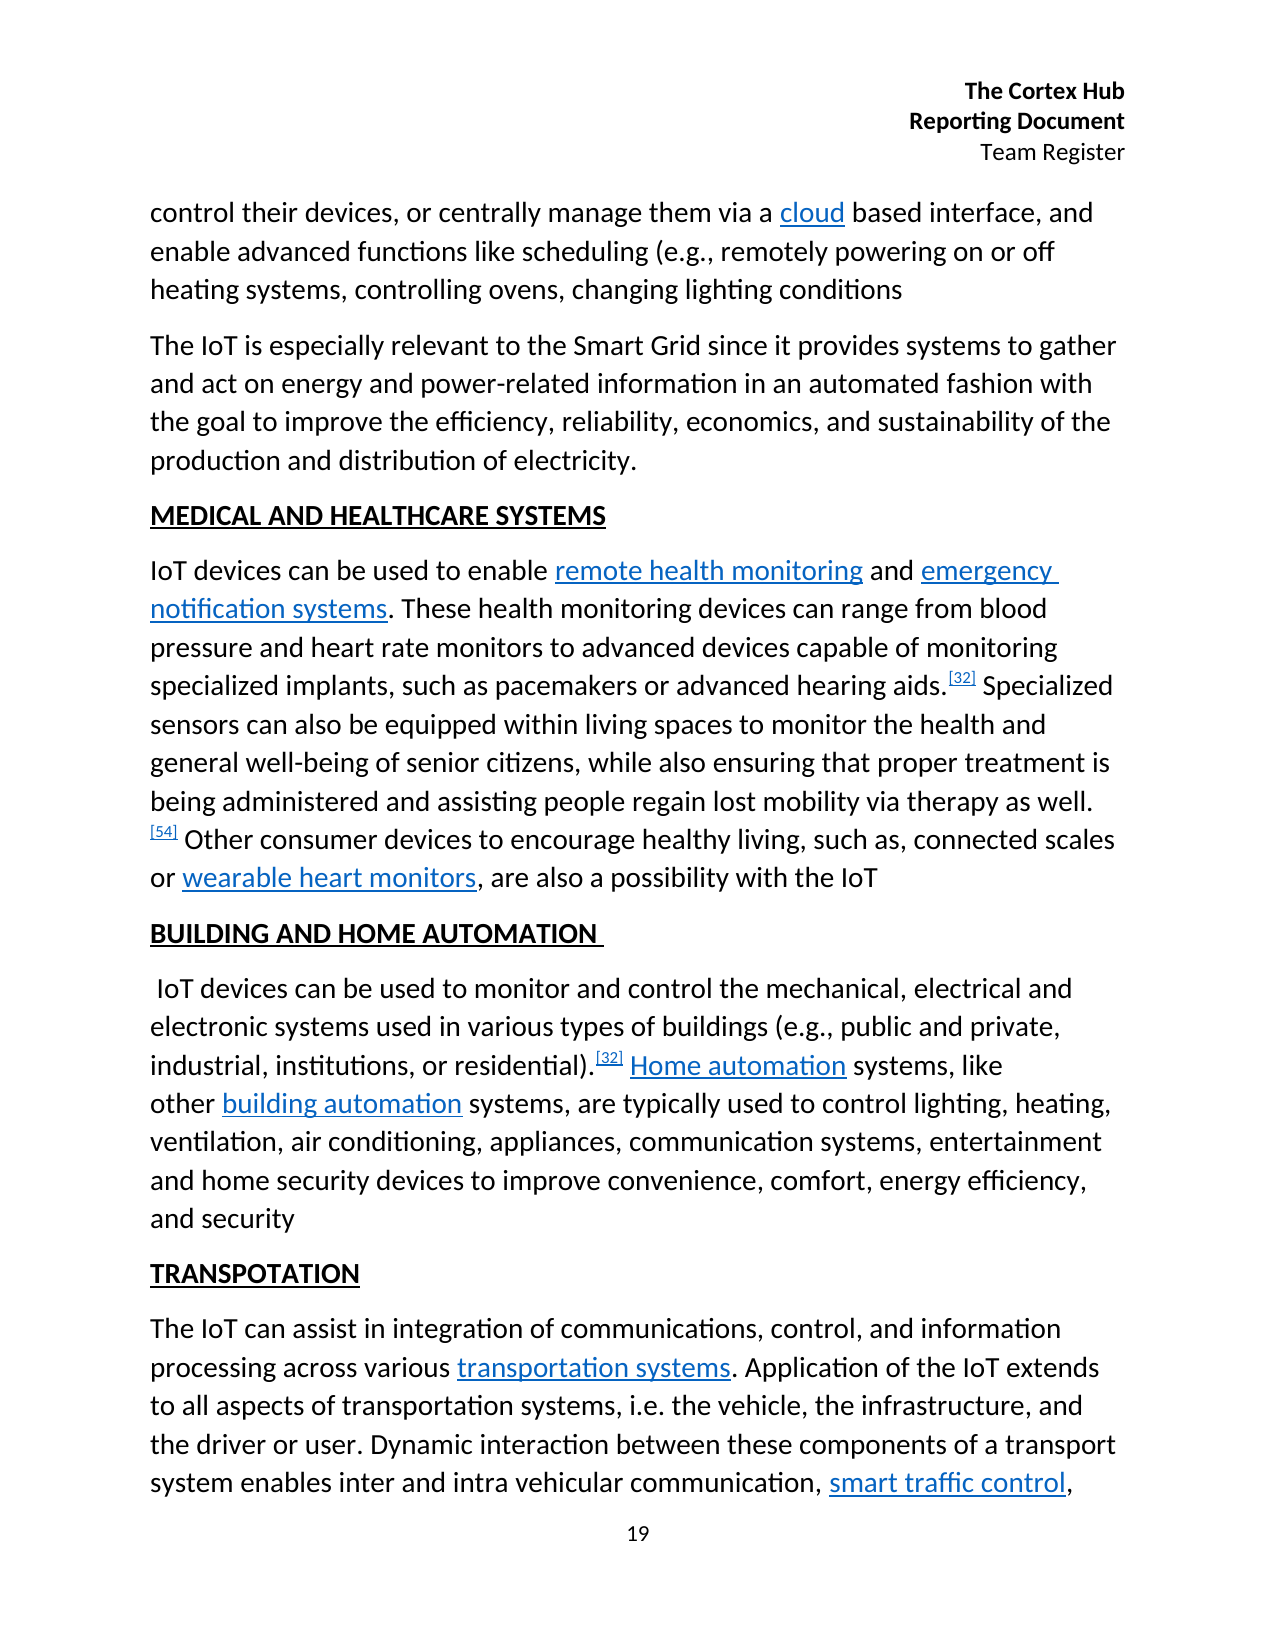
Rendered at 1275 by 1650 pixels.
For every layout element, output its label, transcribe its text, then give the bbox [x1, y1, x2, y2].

text The IoT is especially relevant to the Smart Grid since it provides systems to gather and act on energy and power-related information in an automated fashion with the goal to improve the efficiency, reliability, economics, and sustainability of the production and distribution of electricity. [150, 327, 1125, 477]
text IoT devices can be used to monitor and control the mechanical, electrical and electronic systems used in various types of buildings (e.g., public and private, industrial, institutions, or residential).[32] Home automation systems, like other building automation systems, are typically used to control lighting, heating, ventilation, air conditioning, appliances, communication systems, entertainment and home security devices to improve convenience, comfort, energy efficiency, and security [150, 970, 1125, 1236]
text MEDICAL AND HEALTHCARE SYSTEMS [150, 497, 1125, 533]
text TRANSPOTATION [150, 1256, 1125, 1291]
text BUILDING AND HOME AUTOMATION [150, 915, 1125, 950]
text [150, 194, 1125, 307]
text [150, 1311, 1125, 1500]
text IoT devices can be used to enable remote health monitoring and emergency notification systems. These health monitoring devices can range from blood pressure and heart rate monitors to advanced devices capable of monitoring specialized implants, such as pacemakers or advanced hearing aids.[32] Specialized sensors can also be equipped within living spaces to monitor the health and general well-being of senior citizens, while also ensuring that proper treatment is being administered and assisting people regain lost mobility via therapy as well.[54] Other consumer devices to encourage healthy living, such as, connected scales or wearable heart monitors, are also a possibility with the IoT [150, 552, 1125, 895]
